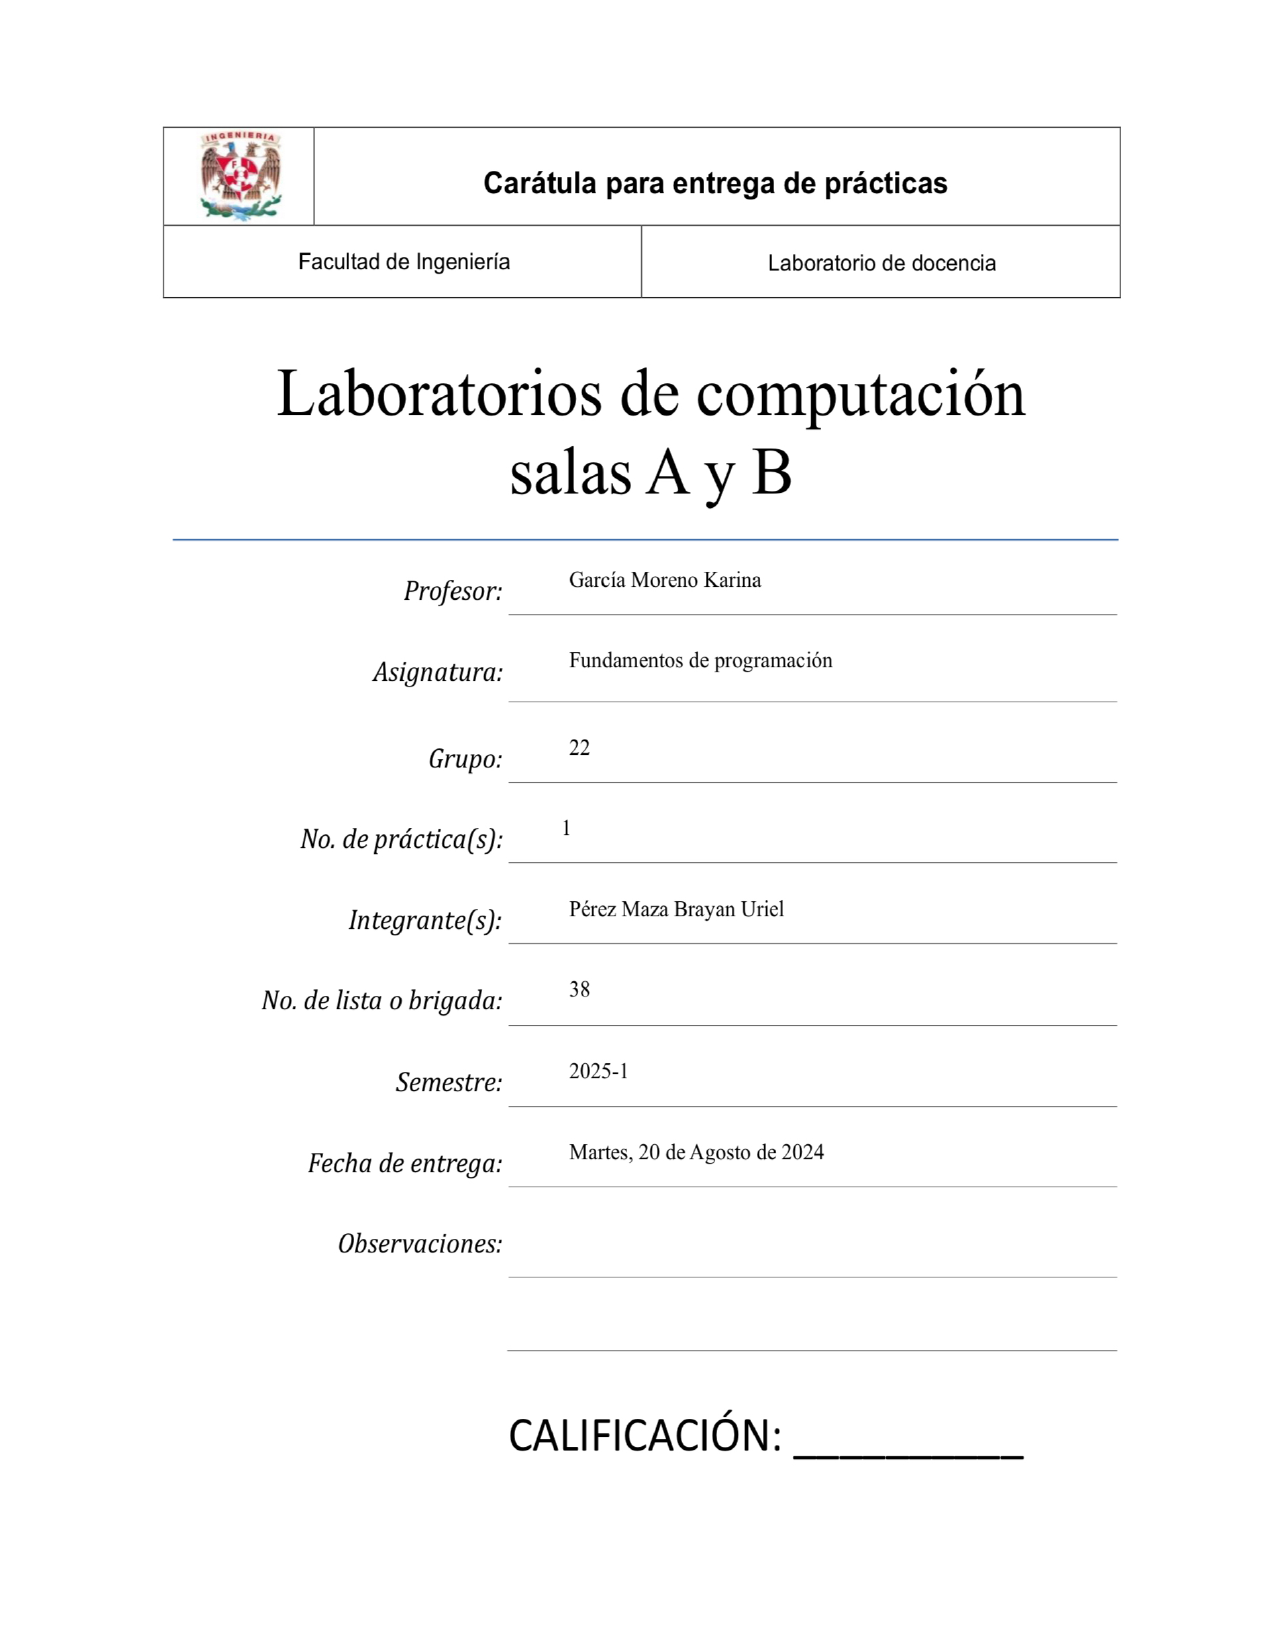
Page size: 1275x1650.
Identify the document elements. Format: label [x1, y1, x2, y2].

picture [118, 118, 1159, 1532]
